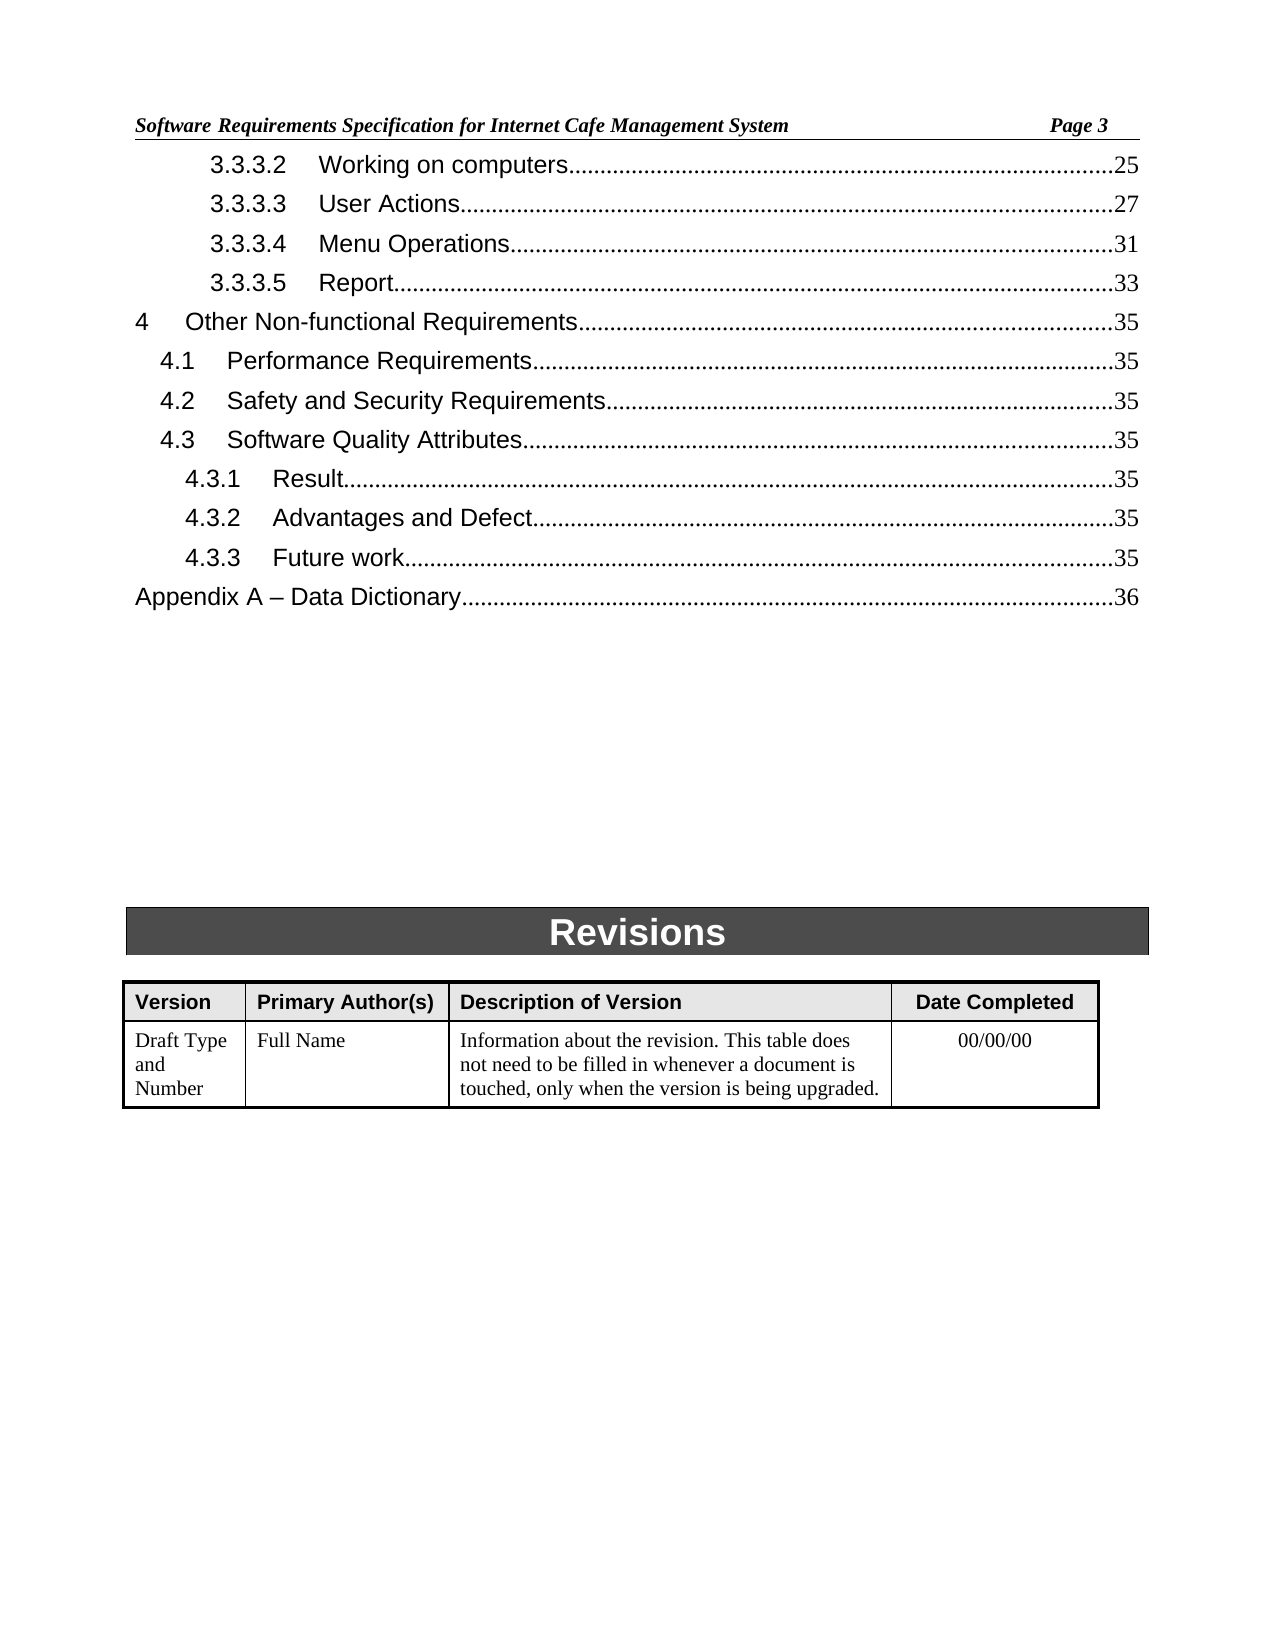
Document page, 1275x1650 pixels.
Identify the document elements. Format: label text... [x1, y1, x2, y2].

table_cell Draft Type and Number [125, 1022, 245, 1106]
table_cell Full Name [246, 1022, 448, 1106]
text Revisions [127, 908, 1148, 955]
table_header Primary Author(s) [246, 984, 448, 1020]
table_cell 00/00/00 [892, 1022, 1097, 1106]
table_header Version [125, 984, 245, 1020]
table_header Description of Version [450, 984, 891, 1020]
table_header Date Completed [892, 984, 1097, 1020]
table_cell Information about the revision. This table does not need to be filled in whenever a document is touched, only when the version is being upgraded. [450, 1022, 891, 1106]
